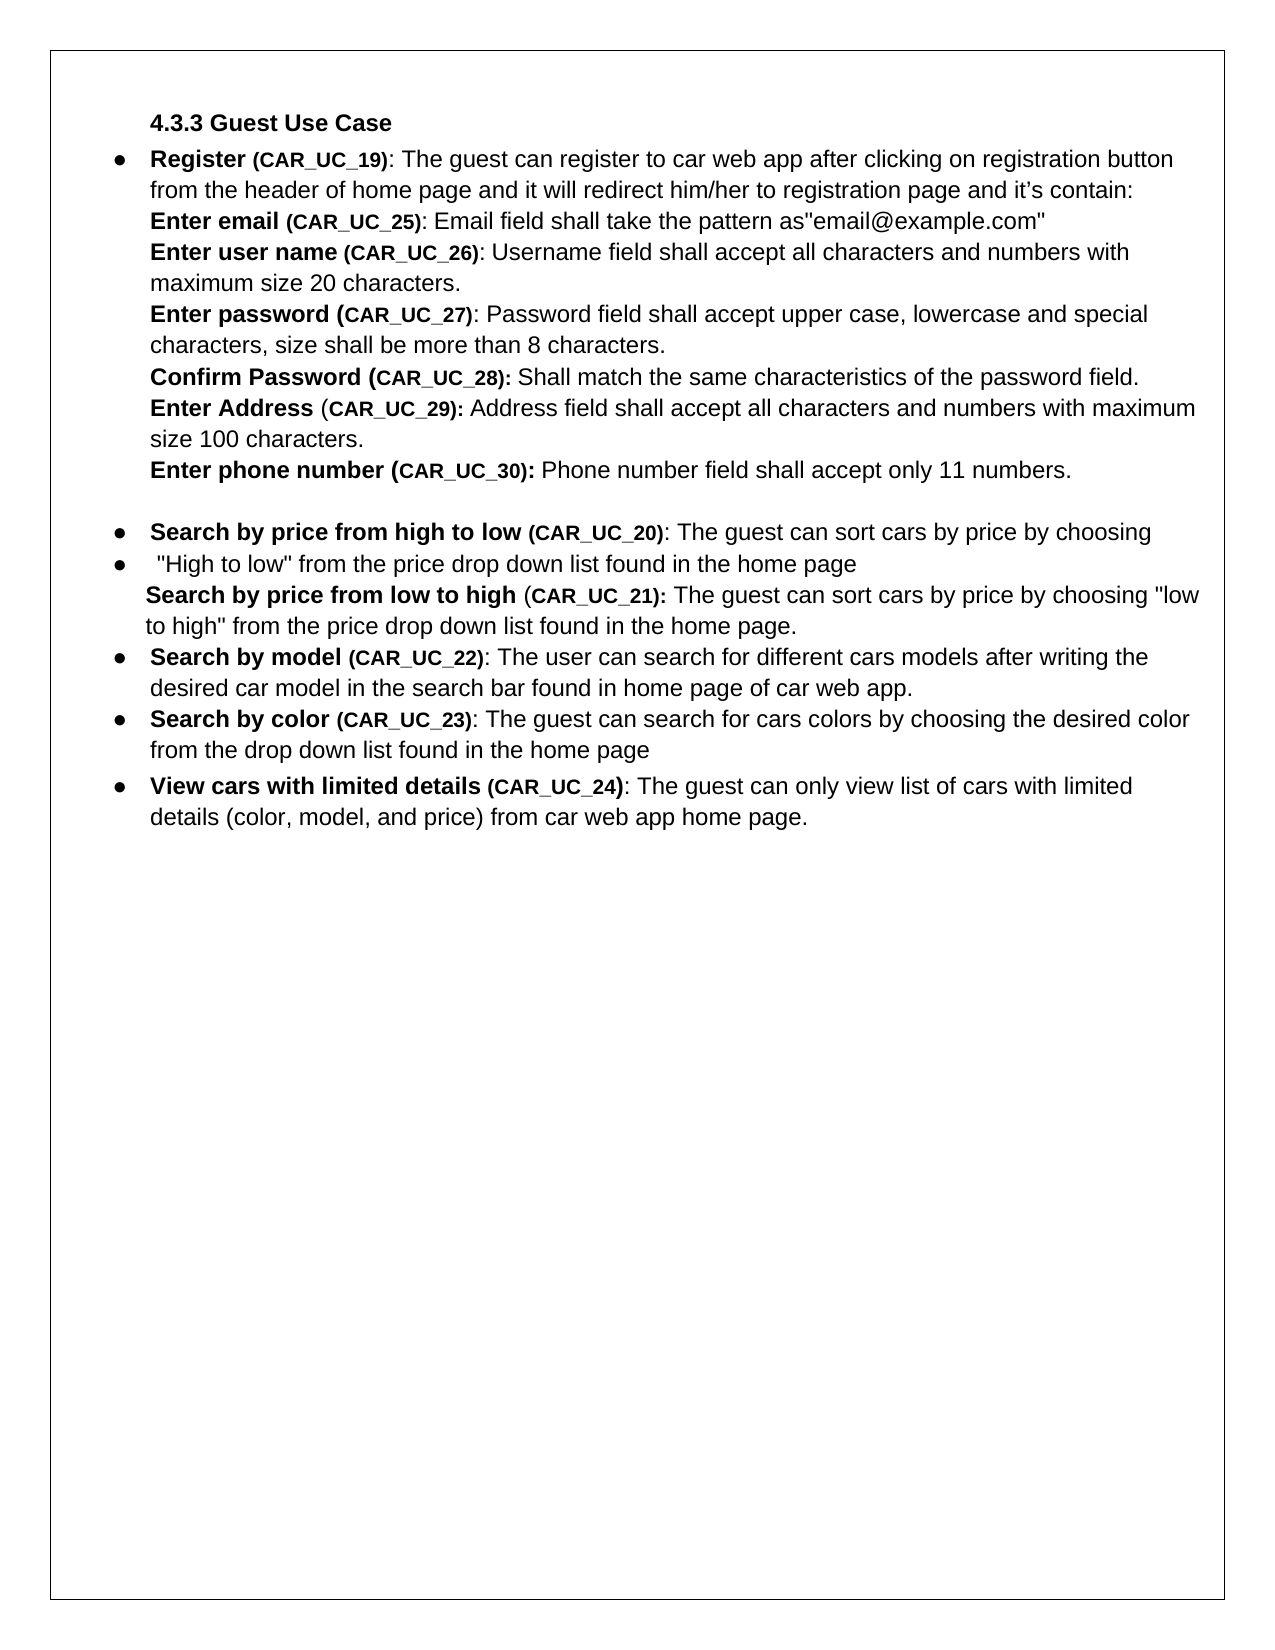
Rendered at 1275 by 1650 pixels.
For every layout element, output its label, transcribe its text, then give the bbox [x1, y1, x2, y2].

list Register (CAR_UC_19): The guest can register to car web app after clicking on registration button from the header of home page and it will redirect him/her to registration page and it’s contain: [112, 144, 1201, 203]
text Enter password (CAR_UC_27): Password field shall accept upper case, lowercase and special characters, size shall be more than 8 characters. [150, 300, 1201, 359]
text Search by price from low to high (CAR_UC_21): The guest can sort cars by price by choosing "low to high" from the price drop down list found in the home page. [145, 581, 1201, 639]
text Enter user name (CAR_UC_26): Username field shall accept all characters and numbers with maximum size 20 characters. [150, 238, 1201, 297]
list Search by model (CAR_UC_22): The user can search for different cars models after writing the desired car model in the search bar found in home page of car web app. [112, 643, 1201, 702]
text Enter Address (CAR_UC_29): Address field shall accept all characters and numbers with maximum size 100 characters. [150, 394, 1201, 452]
text 4.3.3 Guest Use Case [150, 109, 1201, 137]
list Search by color (CAR_UC_23): The guest can search for cars colors by choosing the desired color from the drop down list found in the home page [112, 705, 1201, 764]
text Enter email (CAR_UC_25): Email field shall take the pattern as"email@example.com" [150, 207, 1201, 234]
list "High to low" from the price drop down list found in the home page [112, 549, 1201, 577]
text Confirm Password (CAR_UC_28): Shall match the same characteristics of the password field. [150, 363, 1201, 390]
list Search by price from high to low (CAR_UC_20): The guest can sort cars by price by choosing [112, 518, 1201, 546]
text Enter phone number (CAR_UC_30): Phone number field shall accept only 11 numbers. [150, 456, 1201, 484]
list View cars with limited details (CAR_UC_24): The guest can only view list of cars with limited details (color, model, and price) from car web app home page. [112, 772, 1201, 830]
